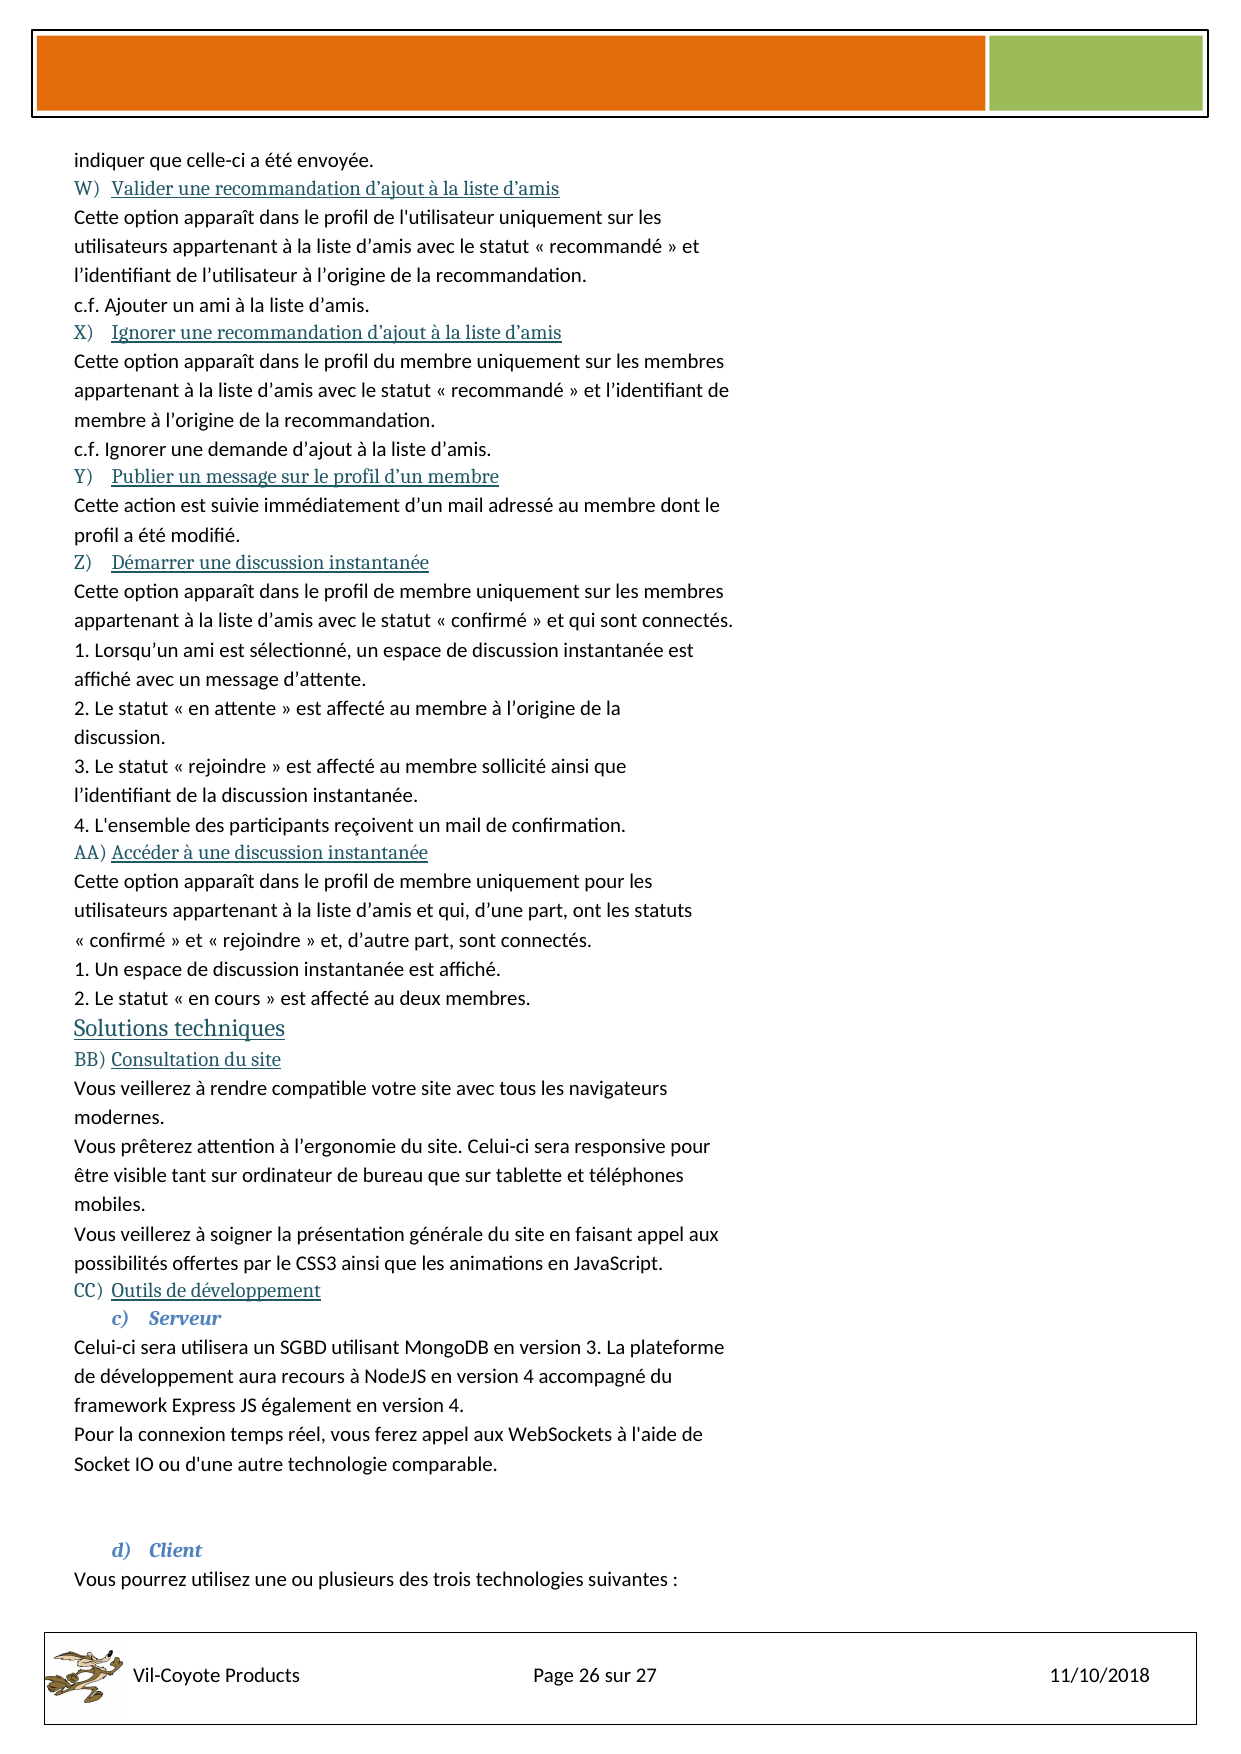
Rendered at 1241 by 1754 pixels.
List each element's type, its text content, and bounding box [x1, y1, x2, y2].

text Pour la connexion temps réel, vous ferez appel aux WebSockets à l'aide de [74, 1422, 1167, 1447]
text 1. Un espace de discussion instantanée est affiché. [74, 956, 1167, 981]
text 4. L'ensemble des participants reçoivent un mail de confirmation. [74, 812, 1167, 837]
text affiché avec un message d’attente. [74, 666, 1167, 691]
text Cette option apparaît dans le profil de membre uniquement pour les [74, 868, 1167, 894]
text possibilités offertes par le CSS3 ainsi que les animations en JavaScript. [74, 1250, 1167, 1275]
subtitle Solutions techniques [74, 1014, 1167, 1043]
text l’identifiant de l’utilisateur à l’origine de la recommandation. [74, 263, 1167, 288]
text l’identifiant de la discussion instantanée. [74, 783, 1167, 808]
text 2. Le statut « en cours » est affecté au deux membres. [74, 985, 1167, 1011]
text 3. Le statut « rejoindre » est affecté au membre sollicité ainsi que [74, 753, 1167, 779]
subtitle Publier un message sur le profil d’un membre [74, 465, 1167, 489]
text être visible tant sur ordinateur de bureau que sur tablette et téléphones [74, 1162, 1167, 1188]
text utilisateurs appartenant à la liste d’amis et qui, d’une part, ont les statuts [74, 898, 1167, 923]
subtitle Client [111, 1538, 1167, 1562]
text de développement aura recours à NodeJS en version 4 accompagné du [74, 1363, 1167, 1389]
text modernes. [74, 1104, 1167, 1129]
text discussion. [74, 724, 1167, 750]
text framework Express JS également en version 4. [74, 1392, 1167, 1418]
text Vous veillerez à rendre compatible votre site avec tous les navigateurs [74, 1075, 1167, 1100]
text Cette option apparaît dans le profil de membre uniquement sur les membres [74, 578, 1167, 604]
picture [45, 1636, 126, 1716]
subtitle Consultation du site [74, 1047, 1167, 1071]
text Vous veillerez à soigner la présentation générale du site en faisant appel aux [74, 1221, 1167, 1246]
text Socket IO ou d'une autre technologie comparable. [74, 1451, 1167, 1476]
text Cette action est suivie immédiatement d’un mail adressé au membre dont le [74, 493, 1167, 518]
text Vous prêterez attention à l’ergonomie du site. Celui-ci sera responsive pour [74, 1133, 1167, 1159]
text profil a été modifié. [74, 522, 1167, 547]
text Cette option apparaît dans le profil de l'utilisateur uniquement sur les [74, 204, 1167, 230]
subtitle Ignorer une recommandation d’ajout à la liste d’amis [74, 321, 1167, 345]
text mobiles. [74, 1192, 1167, 1217]
text Vous pourrez utilisez une ou plusieurs des trois technologies suivantes : [74, 1566, 1167, 1591]
subtitle Accéder à une discussion instantanée [74, 841, 1167, 865]
text Celui-ci sera utilisera un SGBD utilisant MongoDB en version 3. La plateforme [74, 1334, 1167, 1359]
text Cette option apparaît dans le profil du membre uniquement sur les membres [74, 348, 1167, 374]
text utilisateurs appartenant à la liste d’amis avec le statut « recommandé » et [74, 233, 1167, 259]
text c.f. Ajouter un ami à la liste d’amis. [74, 292, 1167, 317]
text « confirmé » et « rejoindre » et, d’autre part, sont connectés. [74, 927, 1167, 952]
subtitle Valider une recommandation d’ajout à la liste d’amis [74, 177, 1167, 201]
subtitle Outils de développement [74, 1279, 1167, 1303]
text indiquer que celle-ci a été envoyée. [74, 148, 1167, 173]
subtitle Serveur [111, 1307, 1167, 1331]
text appartenant à la liste d’amis avec le statut « confirmé » et qui sont connectés. [74, 608, 1167, 633]
text appartenant à la liste d’amis avec le statut « recommandé » et l’identifiant de [74, 378, 1167, 403]
text 2. Le statut « en attente » est affecté au membre à l’origine de la [74, 695, 1167, 721]
text membre à l’origine de la recommandation. [74, 407, 1167, 432]
text c.f. Ignorer une demande d’ajout à la liste d’amis. [74, 436, 1167, 461]
text 1. Lorsqu’un ami est sélectionné, un espace de discussion instantanée est [74, 637, 1167, 662]
subtitle Démarrer une discussion instantanée [74, 551, 1167, 575]
